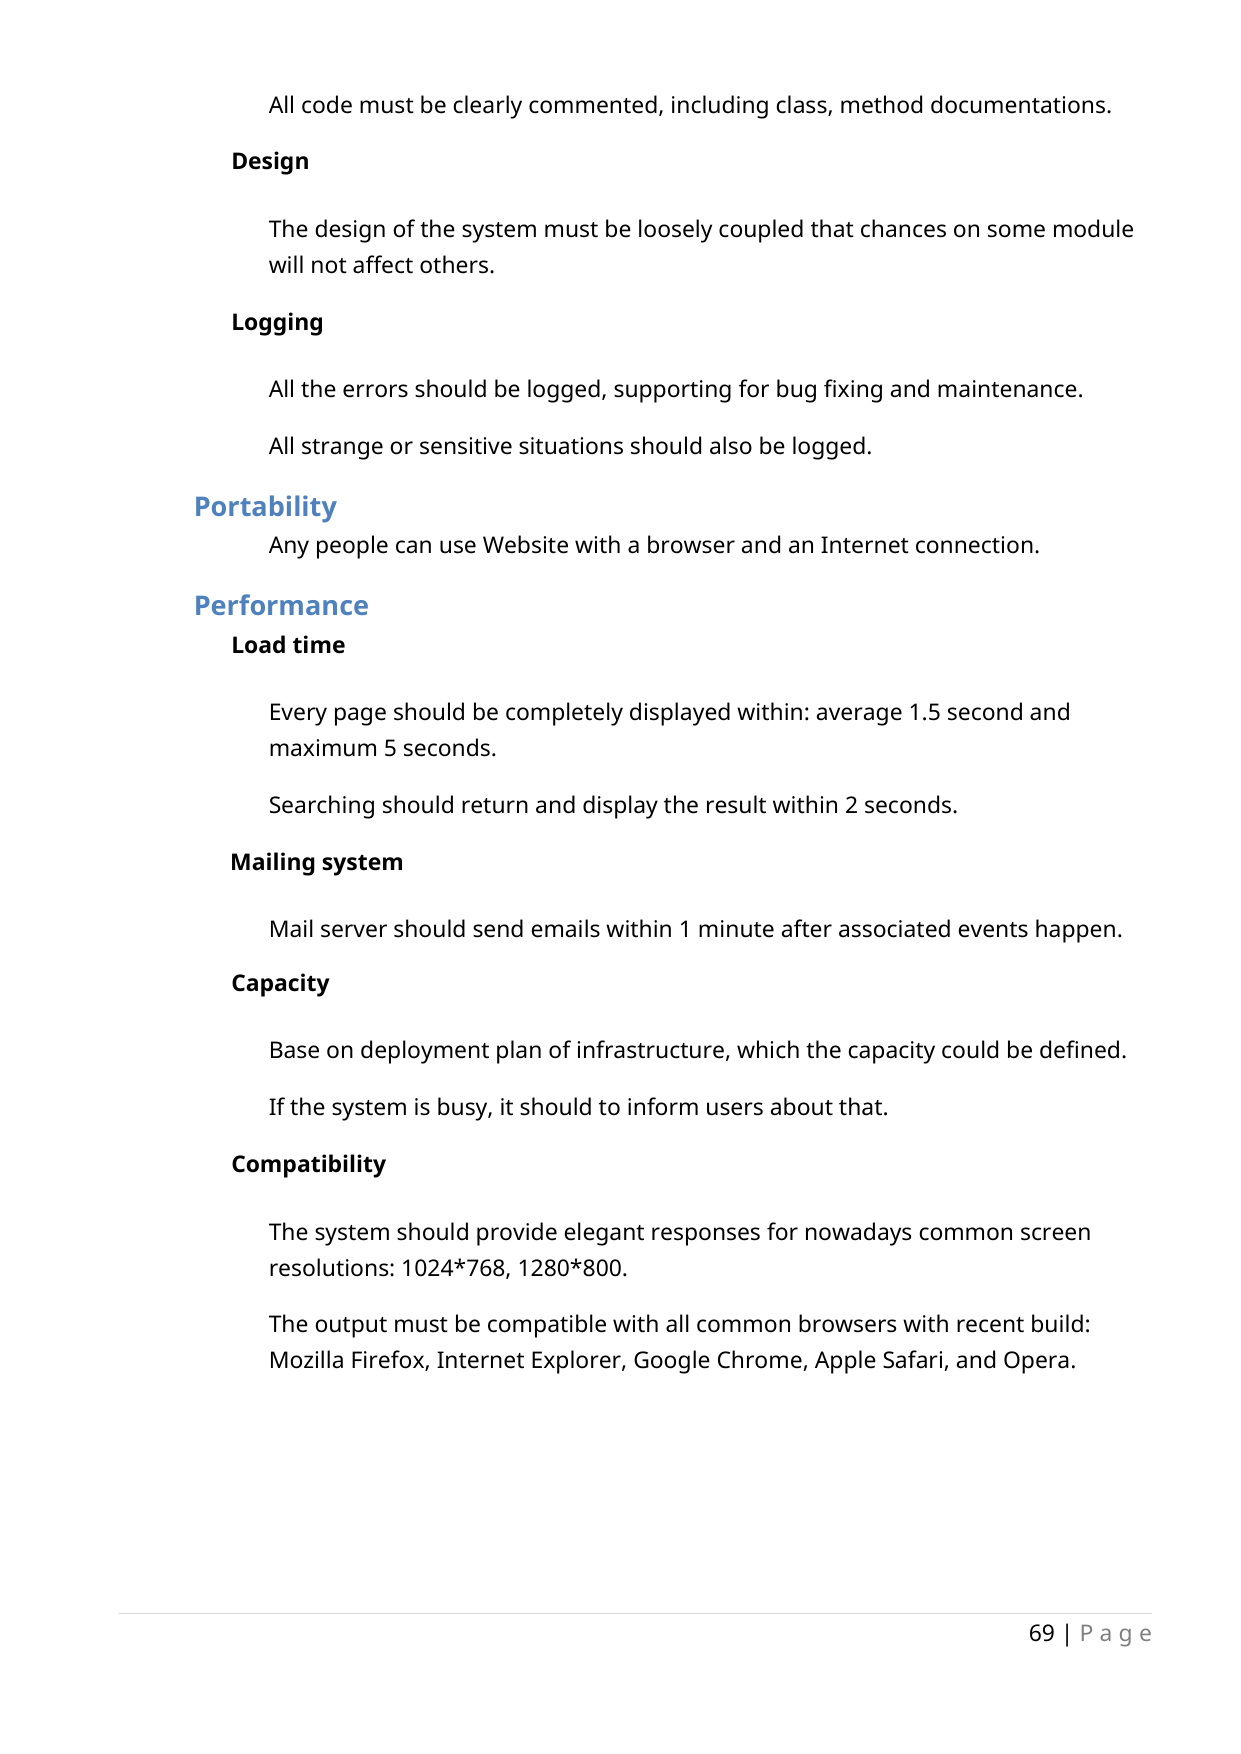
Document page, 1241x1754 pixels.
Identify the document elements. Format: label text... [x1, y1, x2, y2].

text Every page should be completely displayed within: average 1.5 second and maximum 5 seconds. [268, 696, 1152, 763]
text The design of the system must be loosely coupled that chances on some module will not affect others. [268, 213, 1152, 280]
text Capacity [231, 967, 1152, 998]
text All code must be clearly commented, including class, method documentations. [268, 88, 1152, 120]
text The system should provide elegant responses for nowadays common screen resolutions: 1024*768, 1280*800. [268, 1216, 1152, 1283]
text Design [231, 145, 1152, 177]
text All strange or sensitive situations should also be logged. [268, 430, 1152, 461]
text Searching should return and display the result within 2 seconds. [268, 789, 1152, 820]
text Load time [231, 628, 1152, 660]
text Any people can use Website with a browser and an Internet connection. [268, 529, 1152, 561]
text All the errors should be logged, supporting for bug fixing and maintenance. [268, 373, 1152, 405]
text Logging [231, 306, 1152, 337]
text Mail server should send emails within 1 minute after associated events happen. [268, 913, 1152, 945]
text Compatibility [231, 1148, 1152, 1179]
subtitle Performance [193, 586, 1152, 623]
text If the system is busy, it should to inform users about that. [268, 1091, 1152, 1122]
text The output must be compatible with all common browsers with recent build: Mozilla Firefox, Internet Explorer, Google Chrome, Apple Safari, and Opera. [268, 1308, 1152, 1375]
subtitle Portability [193, 487, 1152, 524]
text Mailing system [230, 846, 1152, 877]
text Base on deployment plan of infrastructure, which the capacity could be defined. [268, 1034, 1152, 1066]
